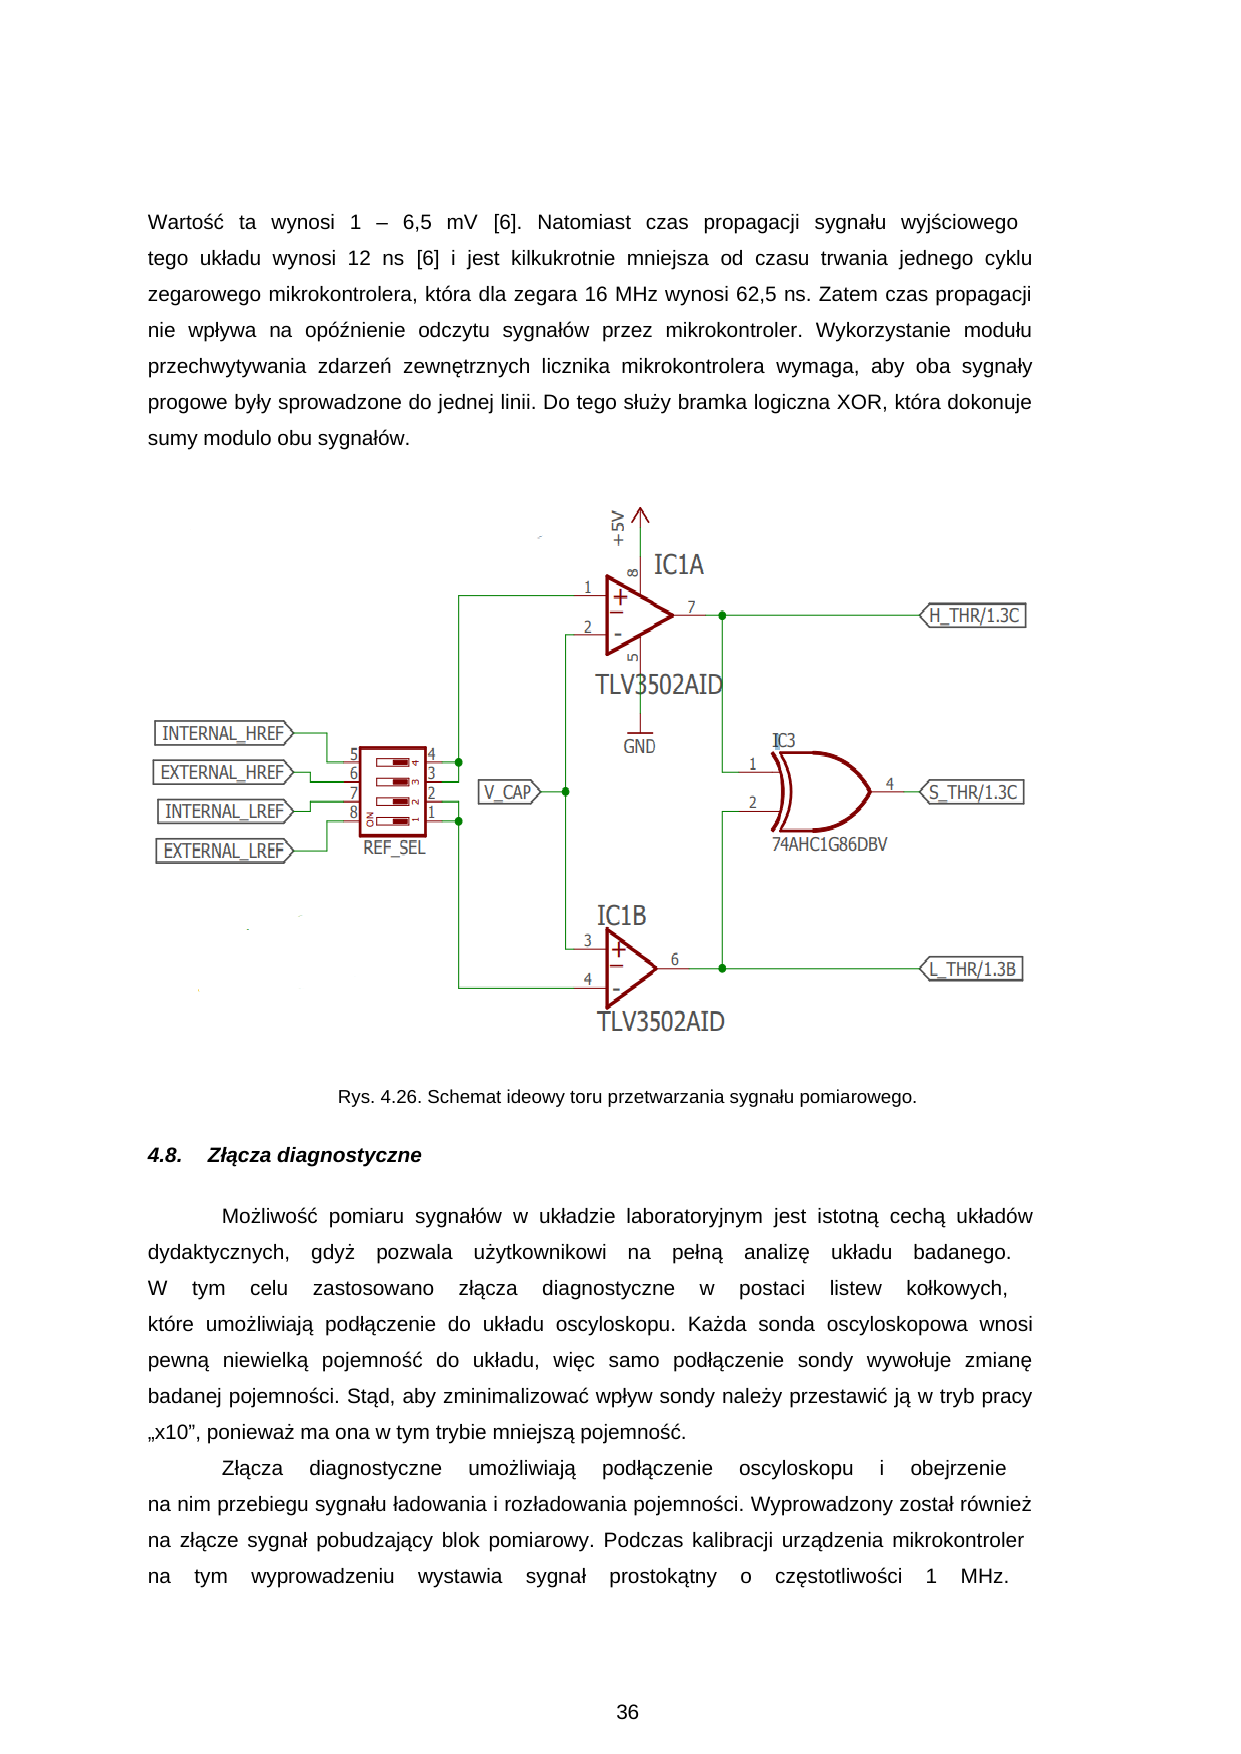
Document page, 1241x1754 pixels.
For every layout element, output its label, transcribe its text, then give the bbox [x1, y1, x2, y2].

text Możliwość pomiaru sygnałów w układzie laboratoryjnym jest istotną cechą układów dydaktycznych, gdyż pozwala użytkownikowi na pełną analizę układu badanego. W tym celu zastosowano złącza diagnostyczne w postaci listew kołkowych, które umożliwiają podłączenie do układu oscyloskopu. Każda sonda oscyloskopowa wnosi pewną niewielką pojemność do układu, więc samo podłączenie sondy wywołuje zmianę badanej pojemności. Stąd, aby zminimalizować wpływ sondy należy przestawić ją w tryb pracy „x10”, ponieważ ma ona w tym trybie mniejszą pojemność. [148, 1204, 1033, 1444]
subtitle Złącza diagnostyczne [148, 1143, 1033, 1167]
picture [147, 499, 1034, 1047]
